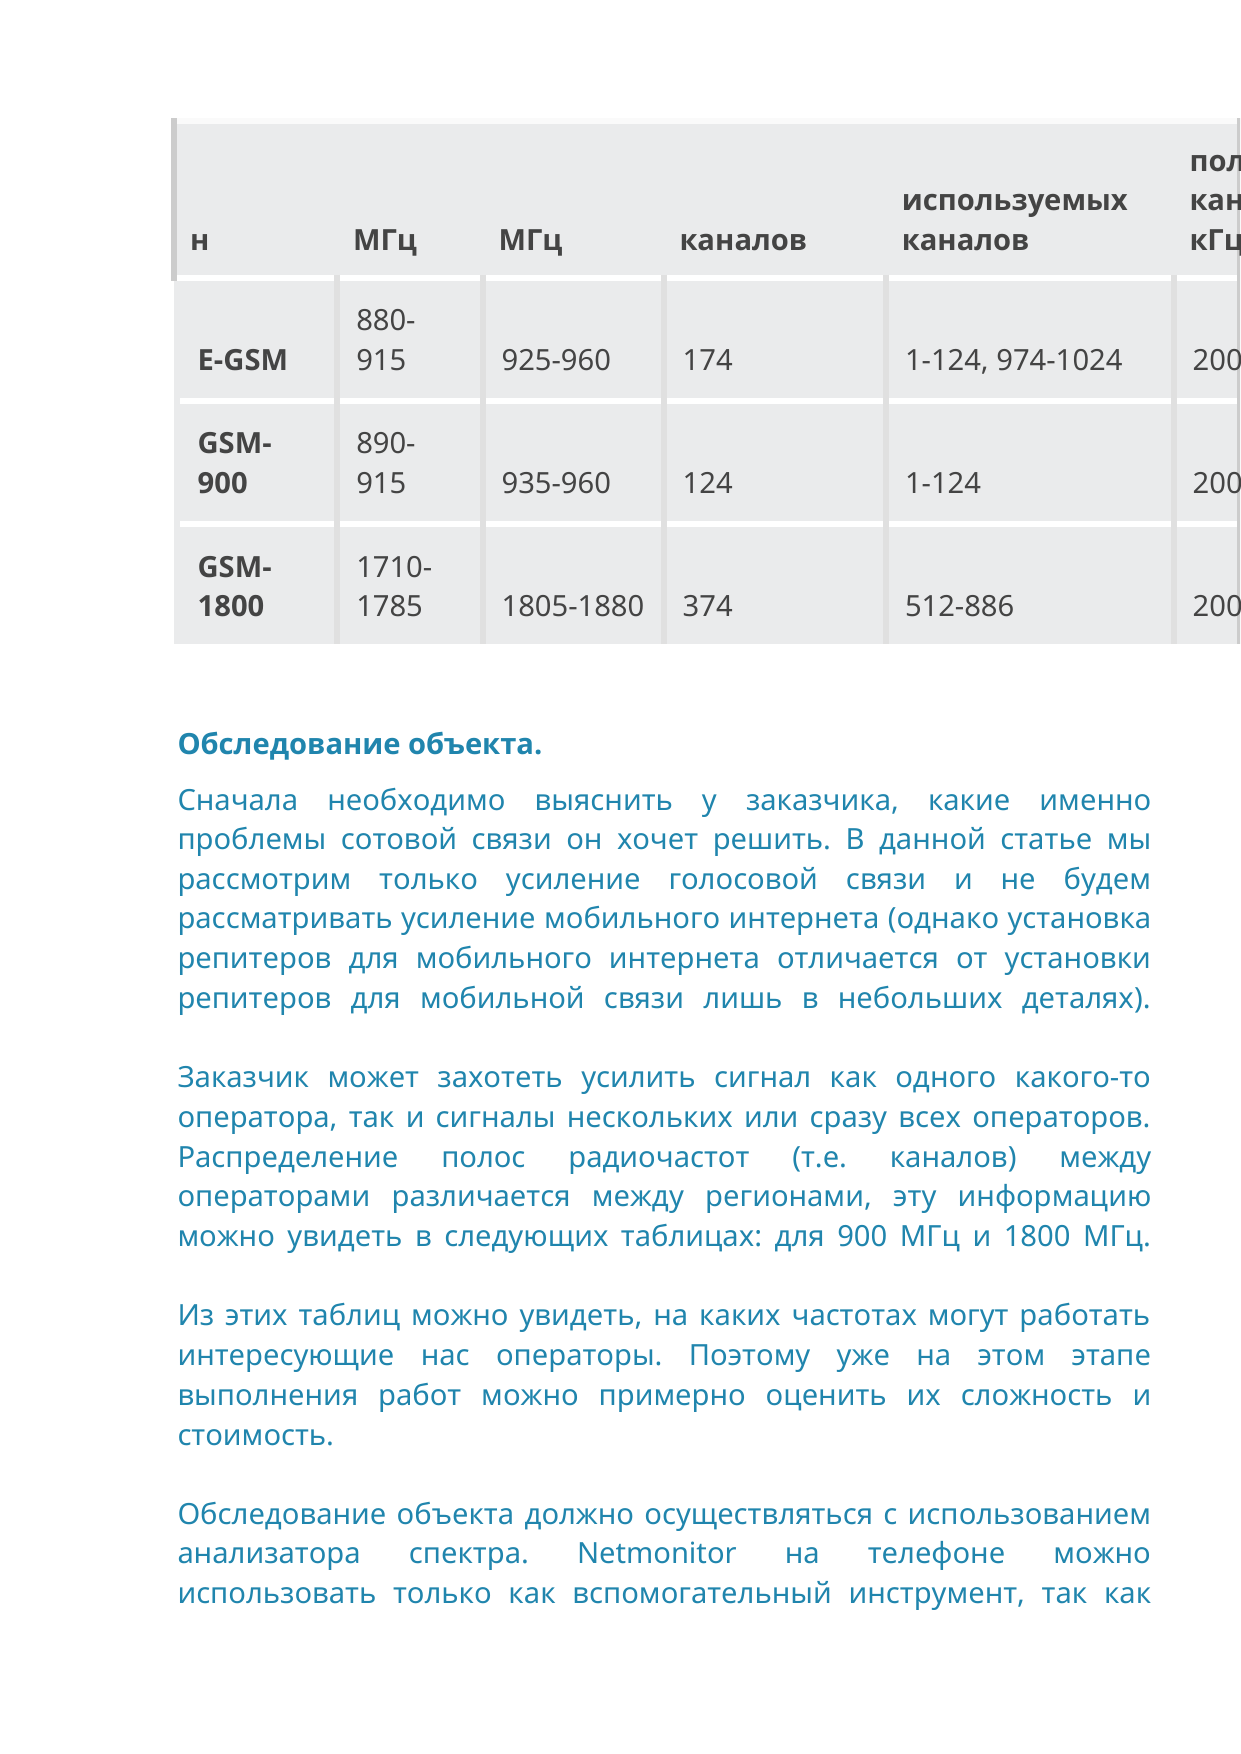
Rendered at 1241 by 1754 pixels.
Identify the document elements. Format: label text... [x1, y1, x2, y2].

text Обследование объекта. [177, 684, 1152, 763]
table_cell 374 [667, 527, 883, 644]
table_cell 174 [667, 281, 883, 398]
table_header Диапазон [177, 124, 337, 275]
table_cell 1710-1785 [340, 527, 480, 644]
table_cell 935-960 [486, 404, 661, 521]
table_cell 200 [1177, 527, 1237, 644]
table_cell 880-915 [340, 281, 480, 398]
table_cell 925-960 [486, 281, 661, 398]
table_cell 1805-1880 [486, 527, 661, 644]
table_cell Е-GSM [174, 281, 334, 398]
table_cell 1-124 [889, 404, 1171, 521]
table_cell 124 [667, 404, 883, 521]
table_cell GSM-900 [174, 398, 334, 521]
table_cell 200 [1177, 404, 1237, 521]
table_header Downlink, МГц [483, 124, 664, 275]
table_cell 1-124, 974-1024 [889, 281, 1171, 398]
table_header Количество каналов [664, 124, 886, 275]
table_cell GSM-1800 [174, 521, 334, 644]
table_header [1174, 124, 1237, 275]
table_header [886, 124, 1174, 275]
table_cell 890-915 [340, 404, 480, 521]
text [177, 779, 1152, 1612]
table_header Uplink, МГц [337, 124, 483, 275]
table_cell 200 [1177, 281, 1237, 398]
table_cell 512-886 [889, 527, 1171, 644]
